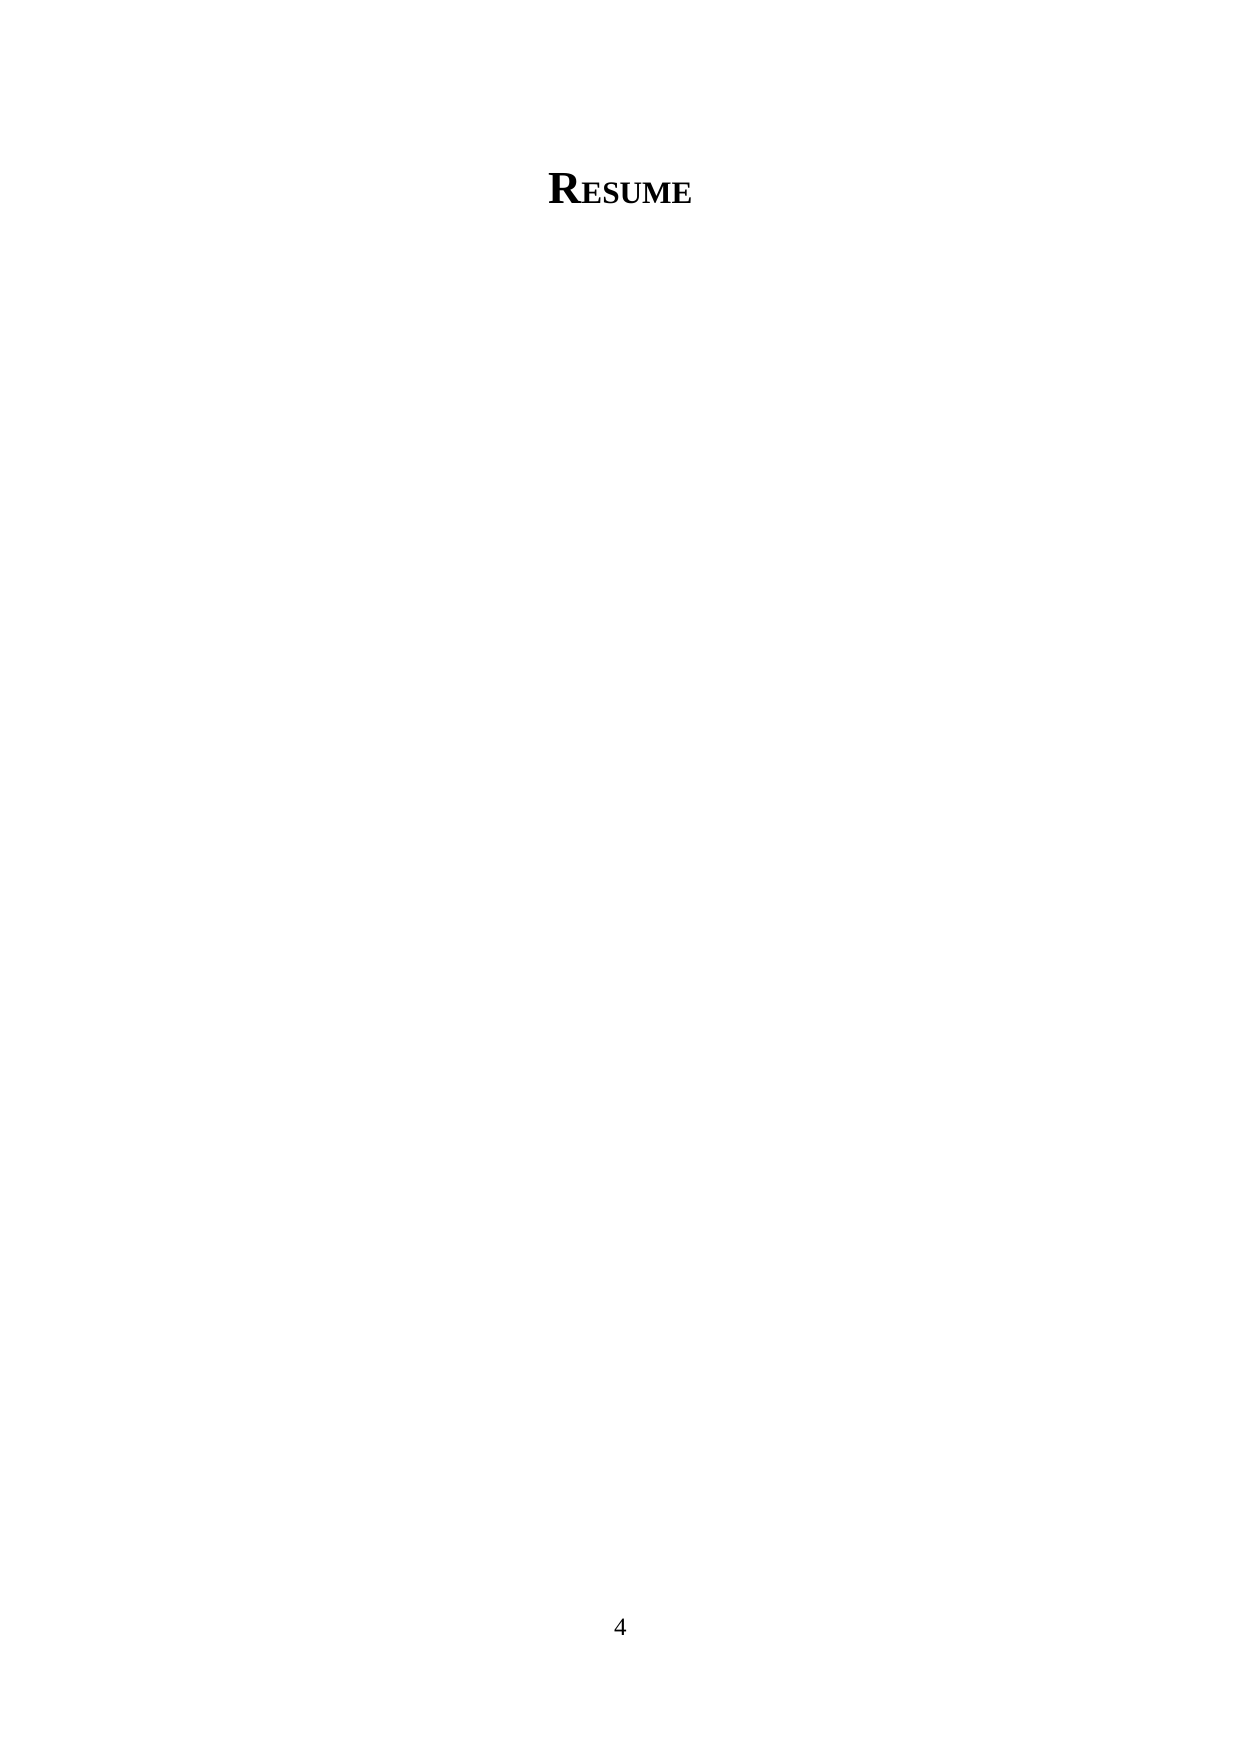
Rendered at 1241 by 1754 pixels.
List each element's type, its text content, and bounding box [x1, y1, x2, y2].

text RESUME [148, 160, 1092, 213]
